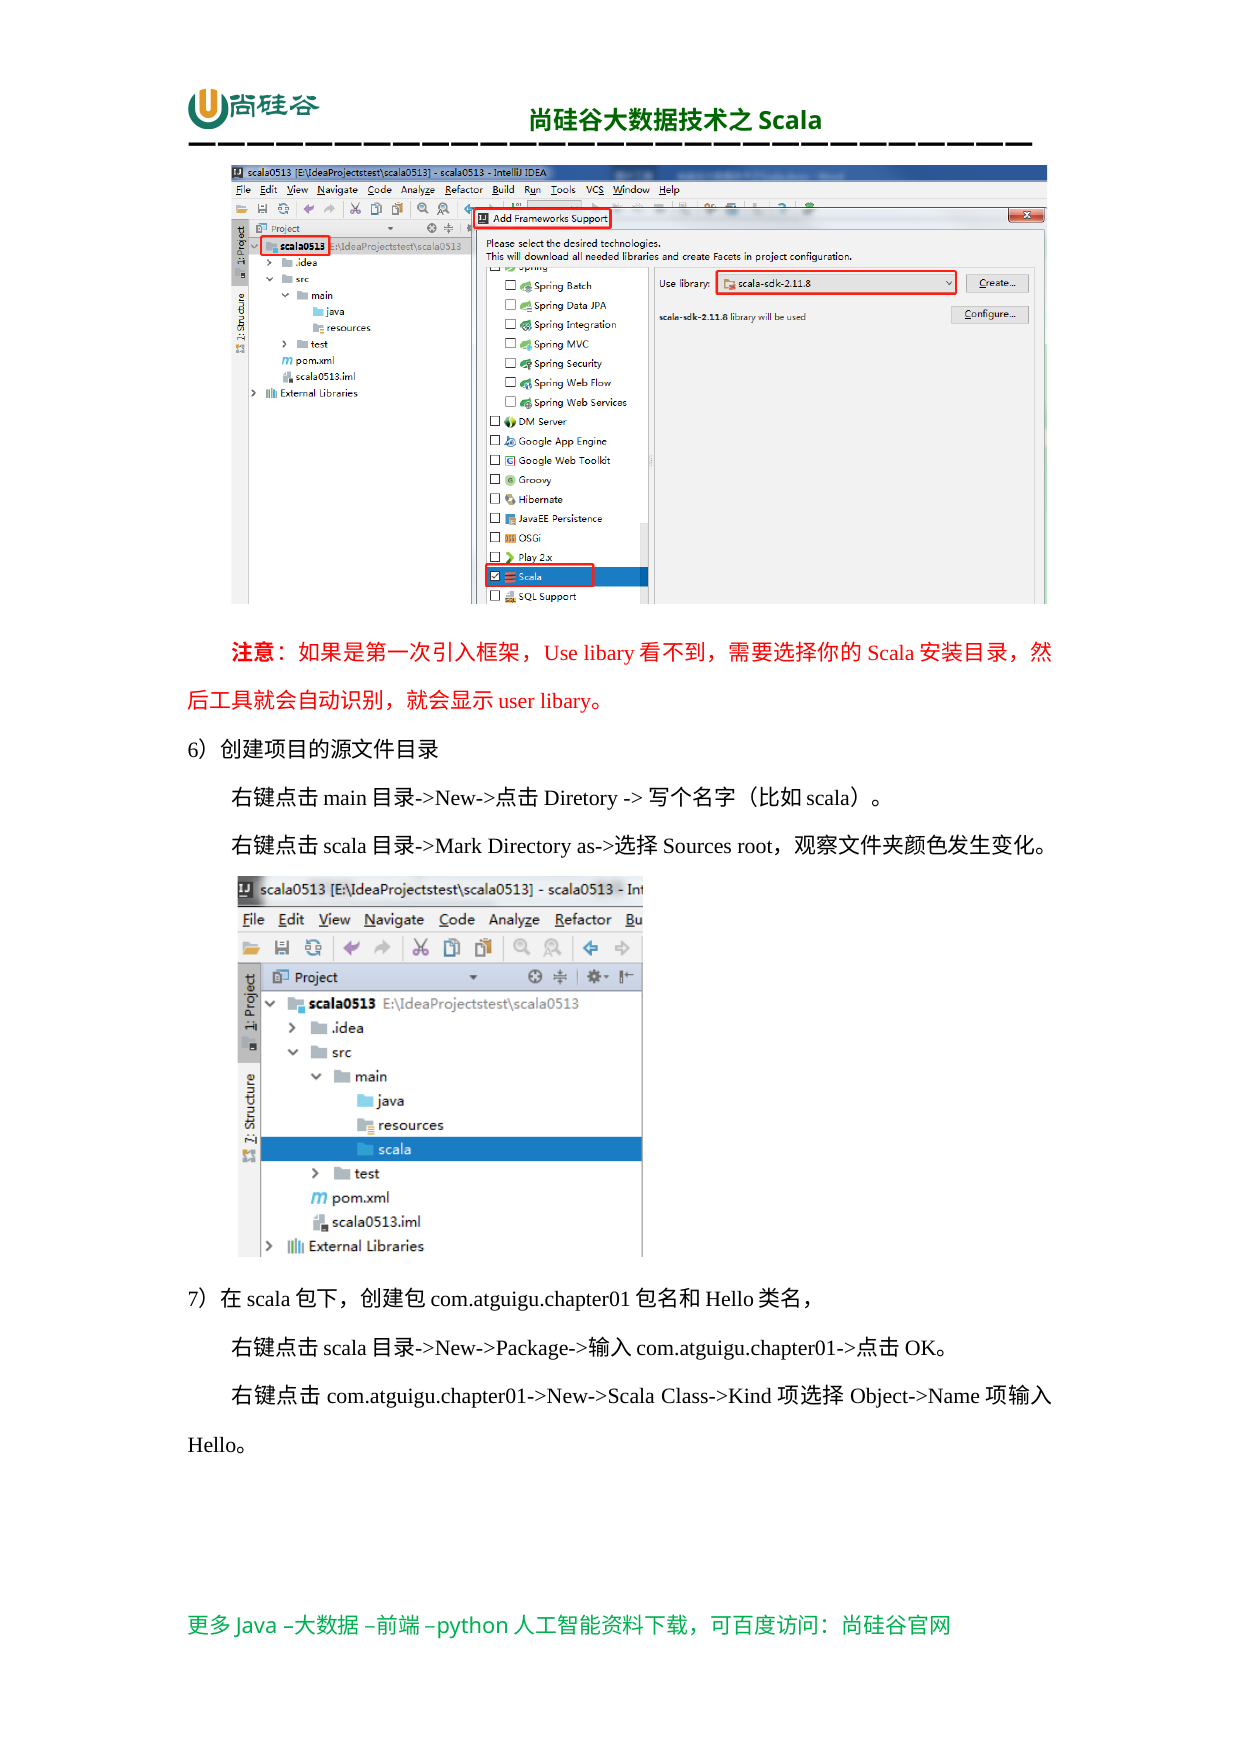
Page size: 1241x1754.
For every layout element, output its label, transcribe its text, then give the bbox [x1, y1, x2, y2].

text 7）在scala包下，创建包com.atguigu.chapter01包名和Hello类名， [187, 1281, 1053, 1313]
text 6）创建项目的源文件目录 [187, 731, 1053, 764]
picture [237, 876, 643, 1257]
picture [231, 165, 1048, 604]
picture [187, 88, 321, 130]
text 右键点击scala目录->New->Package->输入com.atguigu.chapter01->点击OK。 [187, 1329, 1053, 1362]
text 右键点击com.atguigu.chapter01->New->Scala Class->Kind项选择Object->Name项输入Hello。 [187, 1377, 1053, 1459]
text 右键点击scala目录->Mark Directory as->选择Sources root，观察文件夹颜色发生变化。 [187, 828, 1053, 861]
text 右键点击main目录->New->点击Diretory -> 写个名字（比如scala）。 [187, 780, 1053, 812]
text 注意：如果是第一次引入框架，Use libary看不到，需要选择你的Scala安装目录，然后工具就会自动识别，就会显示user libary。 [187, 634, 1053, 716]
